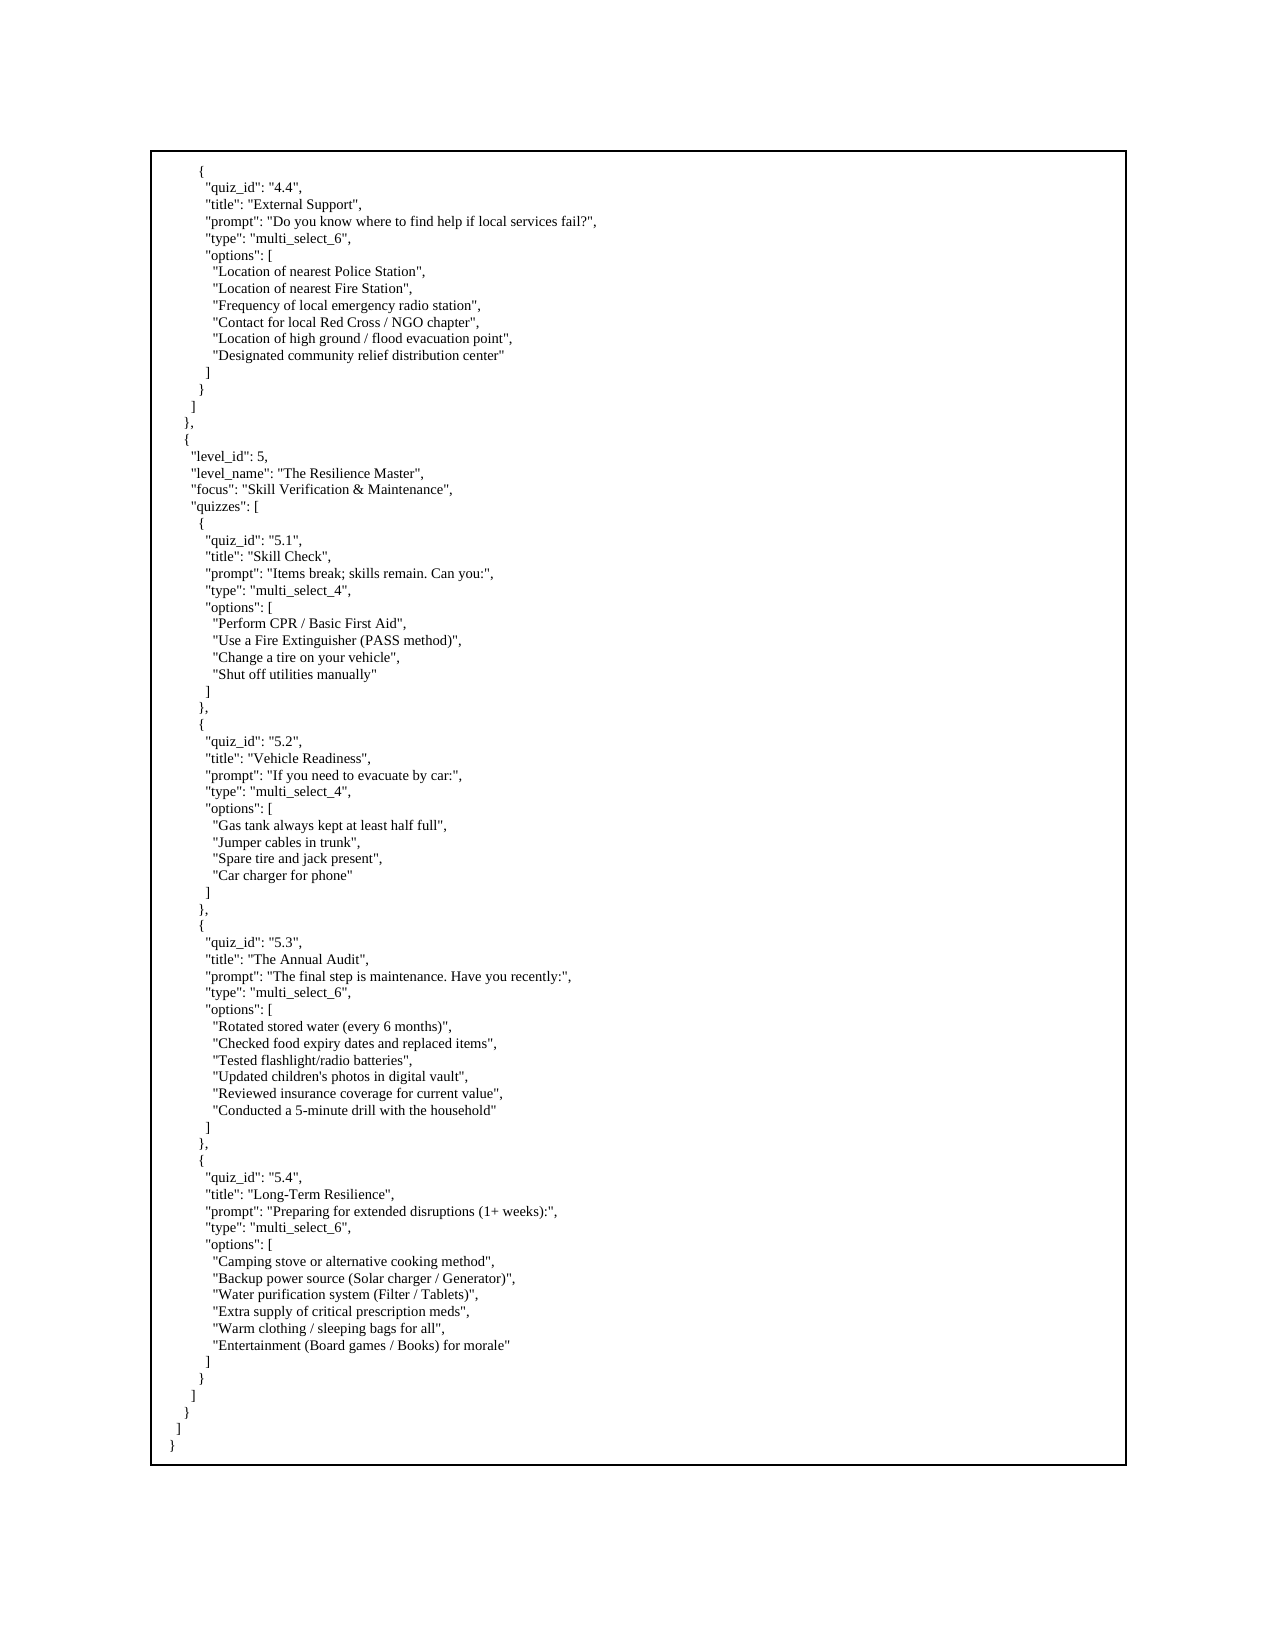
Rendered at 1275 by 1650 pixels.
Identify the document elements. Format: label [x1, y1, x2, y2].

table_cell [152, 152, 1125, 1464]
